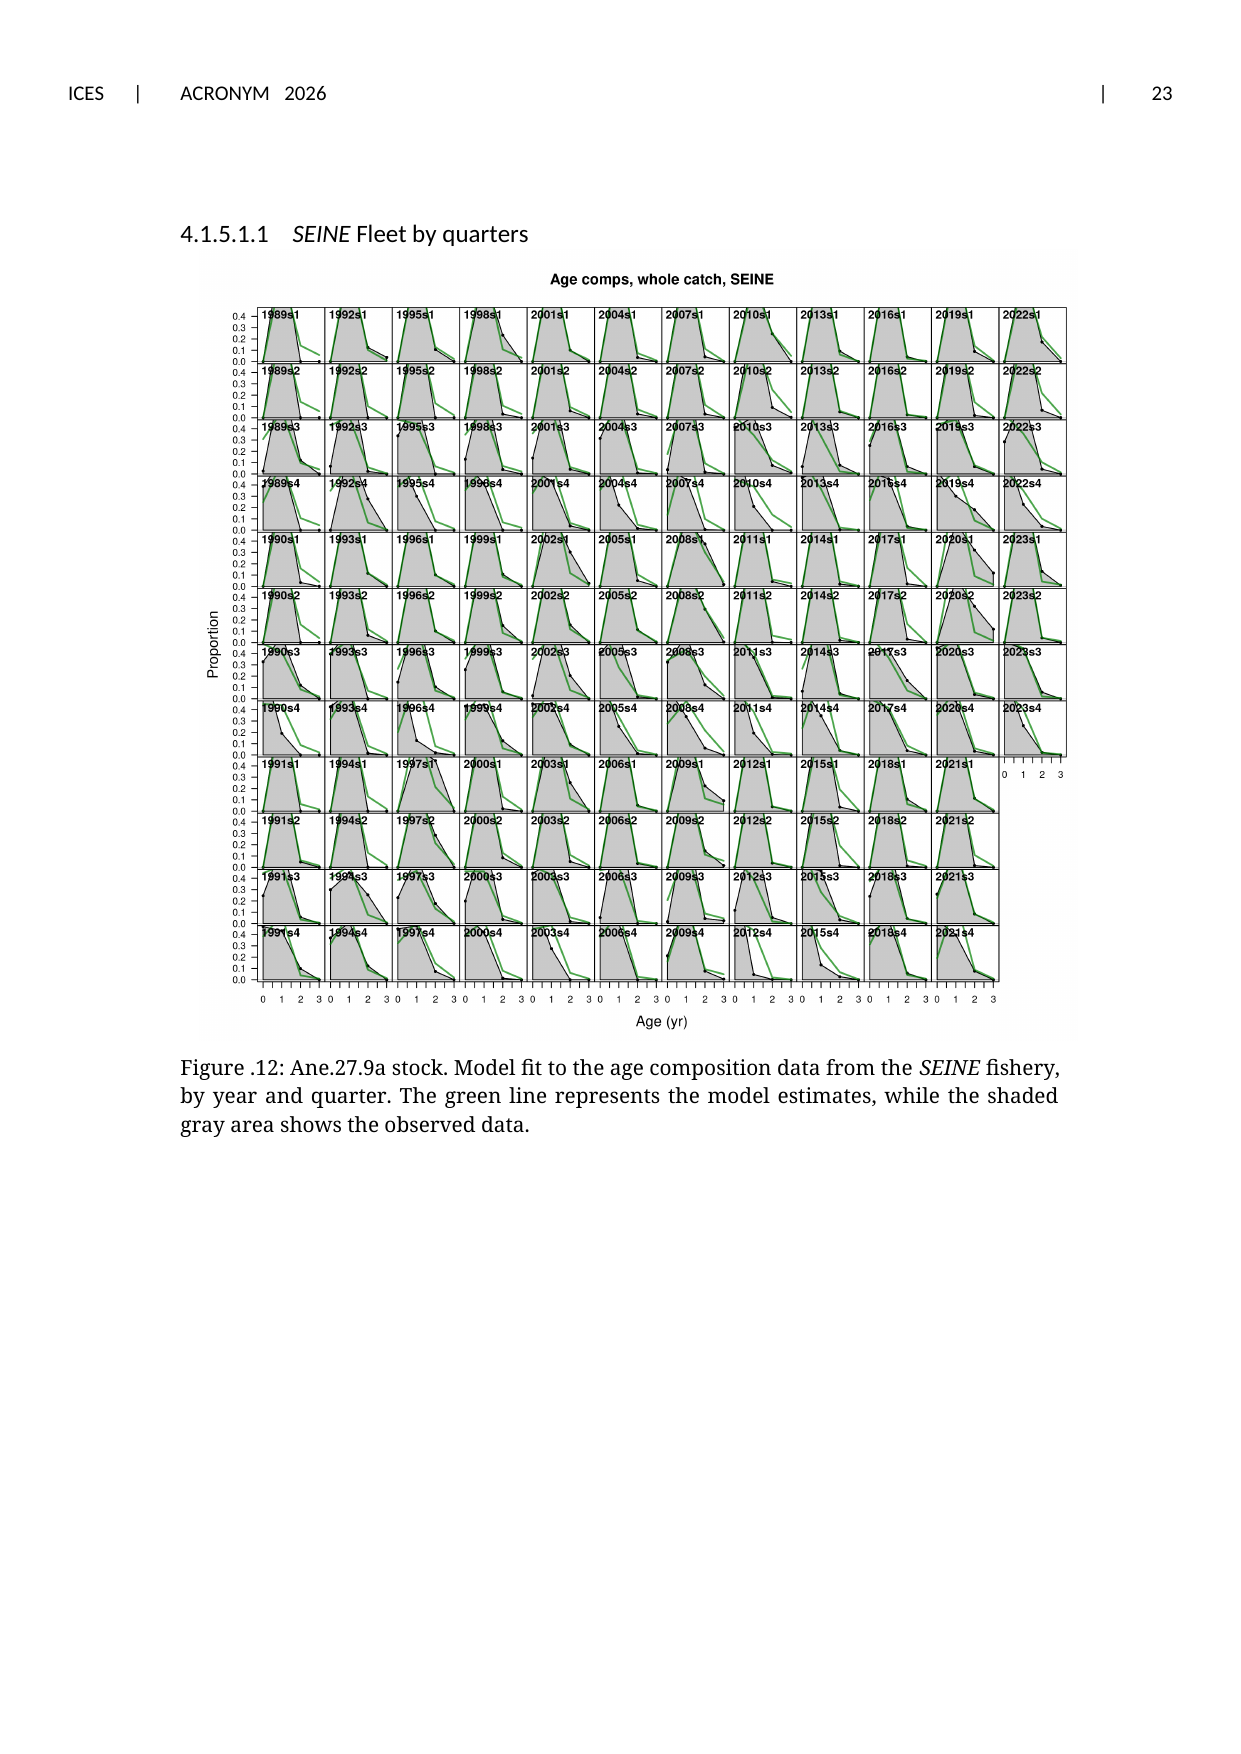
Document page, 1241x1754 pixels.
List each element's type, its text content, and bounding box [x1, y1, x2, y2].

subtitle SEINE Fleet by quarters [180, 218, 1060, 249]
text Figure .: Ane.27.9a stock. Model fit to the age composition data from the SEINE fishery, by year and quarter. The green line represents the model estimates, while the shaded gray area shows the observed data. [180, 1053, 1060, 1138]
picture [198, 249, 1079, 1041]
